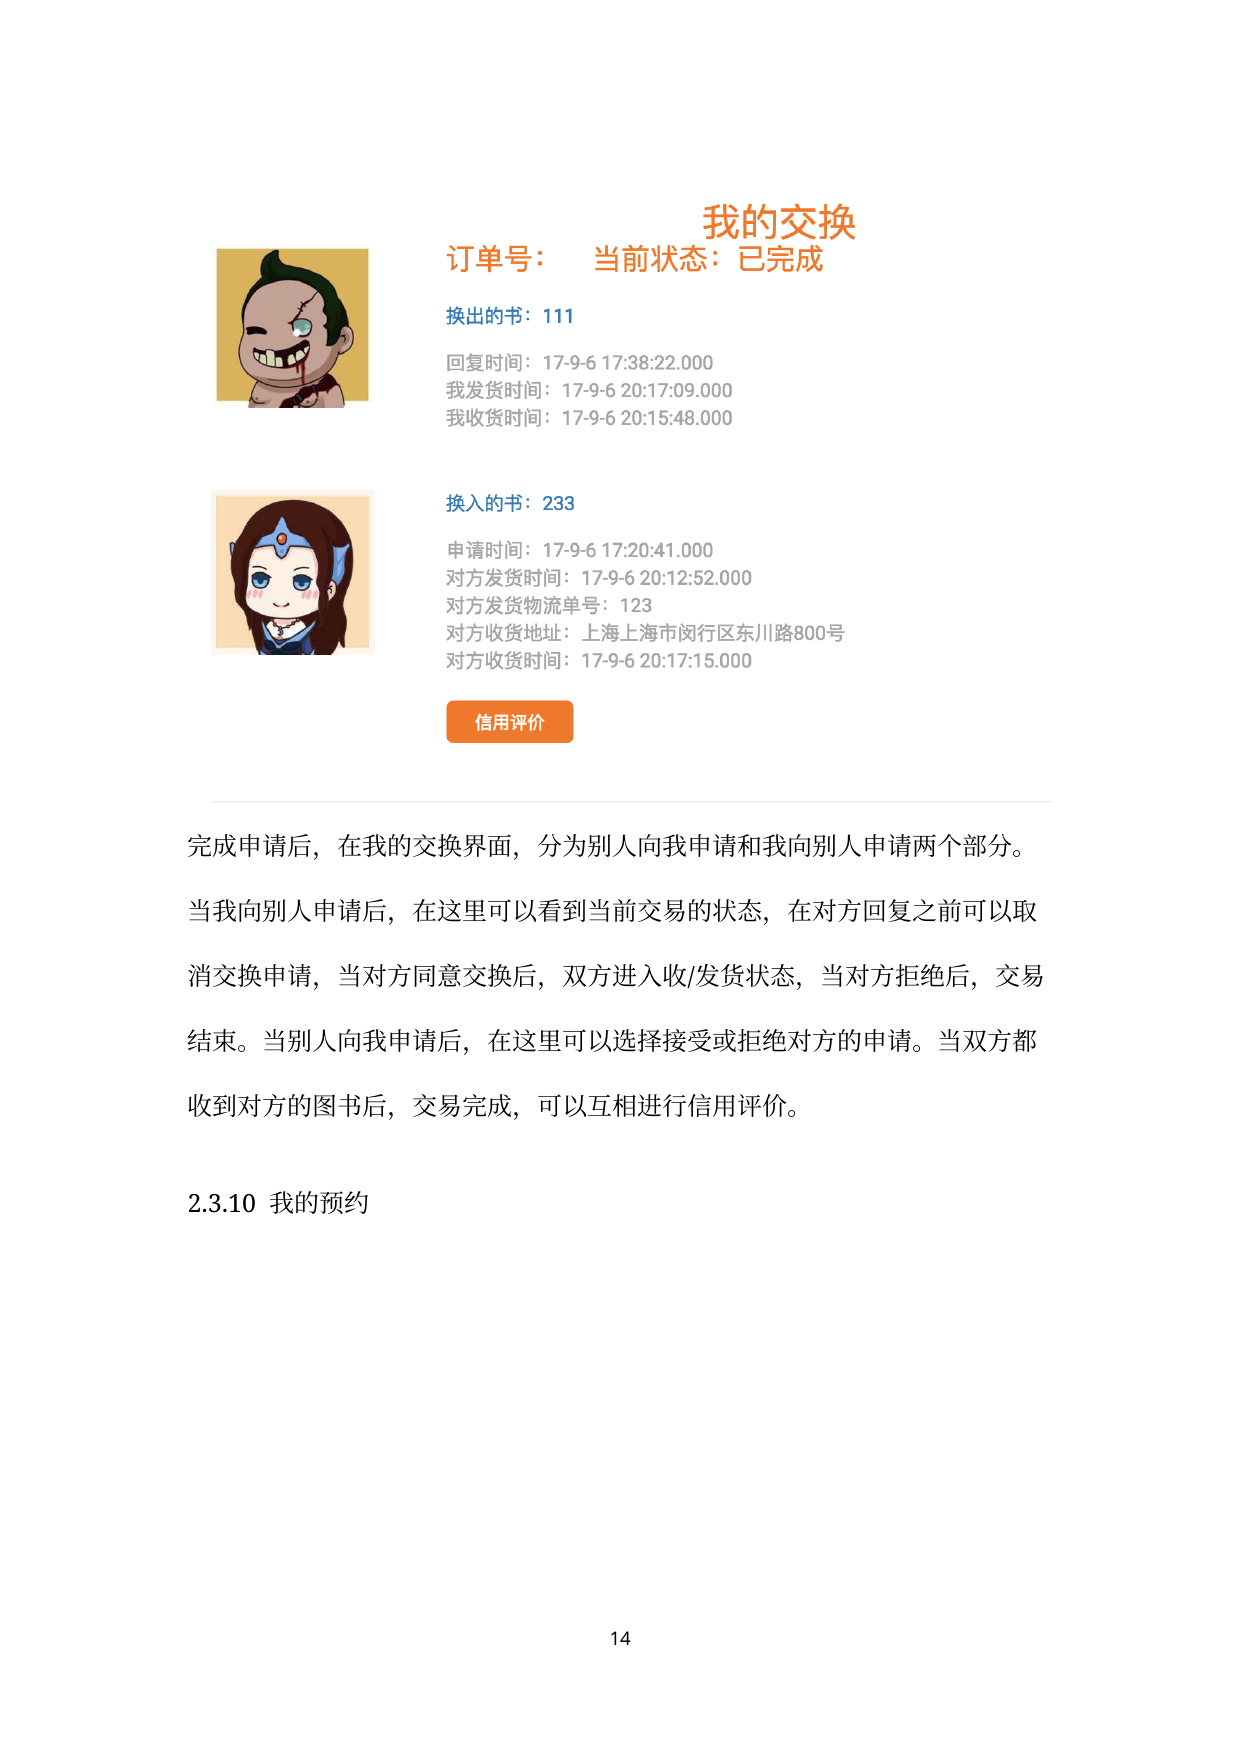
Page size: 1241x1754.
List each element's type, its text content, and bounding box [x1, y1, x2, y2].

text 完成申请后，在我的交换界面，分为别人向我申请和我向别人申请两个部分。当我向别人申请后，在这里可以看到当前交易的状态，在对方回复之前可以取消交换申请，当对方同意交换后，双方进入收/发货状态，当对方拒绝后，交易结束。当别人向我申请后，在这里可以选择接受或拒绝对方的申请。当双方都收到对方的图书后，交易完成，可以互相进行信用评价。 [187, 812, 1053, 1137]
picture [187, 162, 1053, 805]
list 我的预约 [187, 1169, 1053, 1234]
